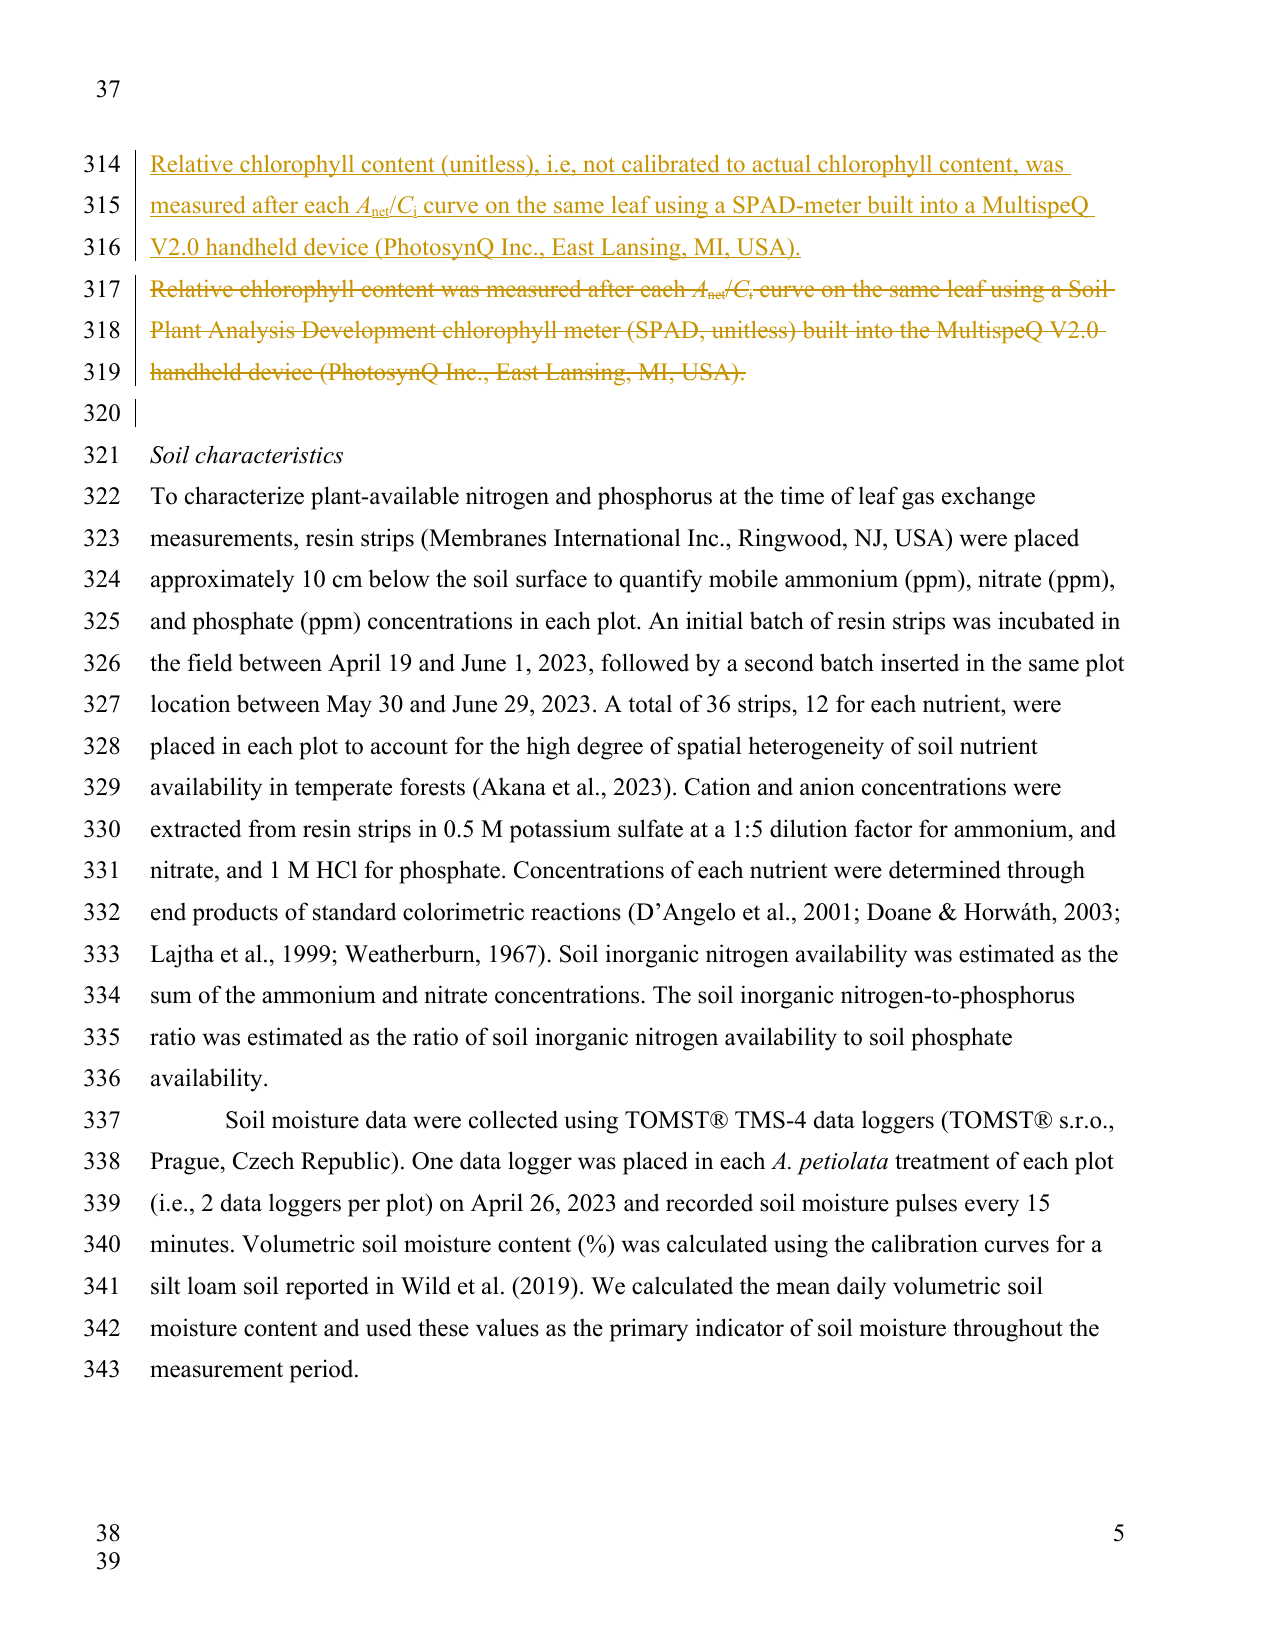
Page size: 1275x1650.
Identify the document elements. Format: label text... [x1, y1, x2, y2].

text Soil characteristics [150, 441, 1125, 469]
text To characterize plant-available nitrogen and phosphorus at the time of leaf gas exchange measurements, resin strips (Membranes International Inc., Ringwood, NJ, USA) were placed approximately 10 cm below the soil surface to quantify mobile ammonium (ppm), nitrate (ppm), and phosphate (ppm) concentrations in each plot. An initial batch of resin strips was incubated in the field between April 19 and June 1, 2023, followed by a second batch inserted in the same plot location between May 30 and June 29, 2023. A total of 36 strips, 12 for each nutrient, were placed in each plot to account for the high degree of spatial heterogeneity of soil nutrient availability in temperate forests . Cation and anion concentrations were extracted from resin strips in 0.5 M potassium sulfate at a 1:5 dilution factor for ammonium, and nitrate, and 1 M HCl for phosphate. Concentrations of each nutrient were determined through end products of standard colorimetric reactions . Soil inorganic nitrogen availability was estimated as the sum of the ammonium and nitrate concentrations. The soil inorganic nitrogen-to-phosphorus ratio was estimated as the ratio of soil inorganic nitrogen availability to soil phosphate availability. [150, 482, 1125, 1092]
text Soil moisture data were collected using TOMST® TMS-4 data loggers (TOMST® s.r.o., Prague, Czech Republic). One data logger was placed in each A. petiolata treatment of each plot (i.e., 2 data loggers per plot) on April 26, 2023 and recorded soil moisture pulses every 15 minutes. Volumetric soil moisture content (%) was calculated using the calibration curves for a silt loam soil reported in . We calculated the mean daily volumetric soil moisture content and used these values as the primary indicator of soil moisture throughout the measurement period. [150, 1106, 1125, 1383]
